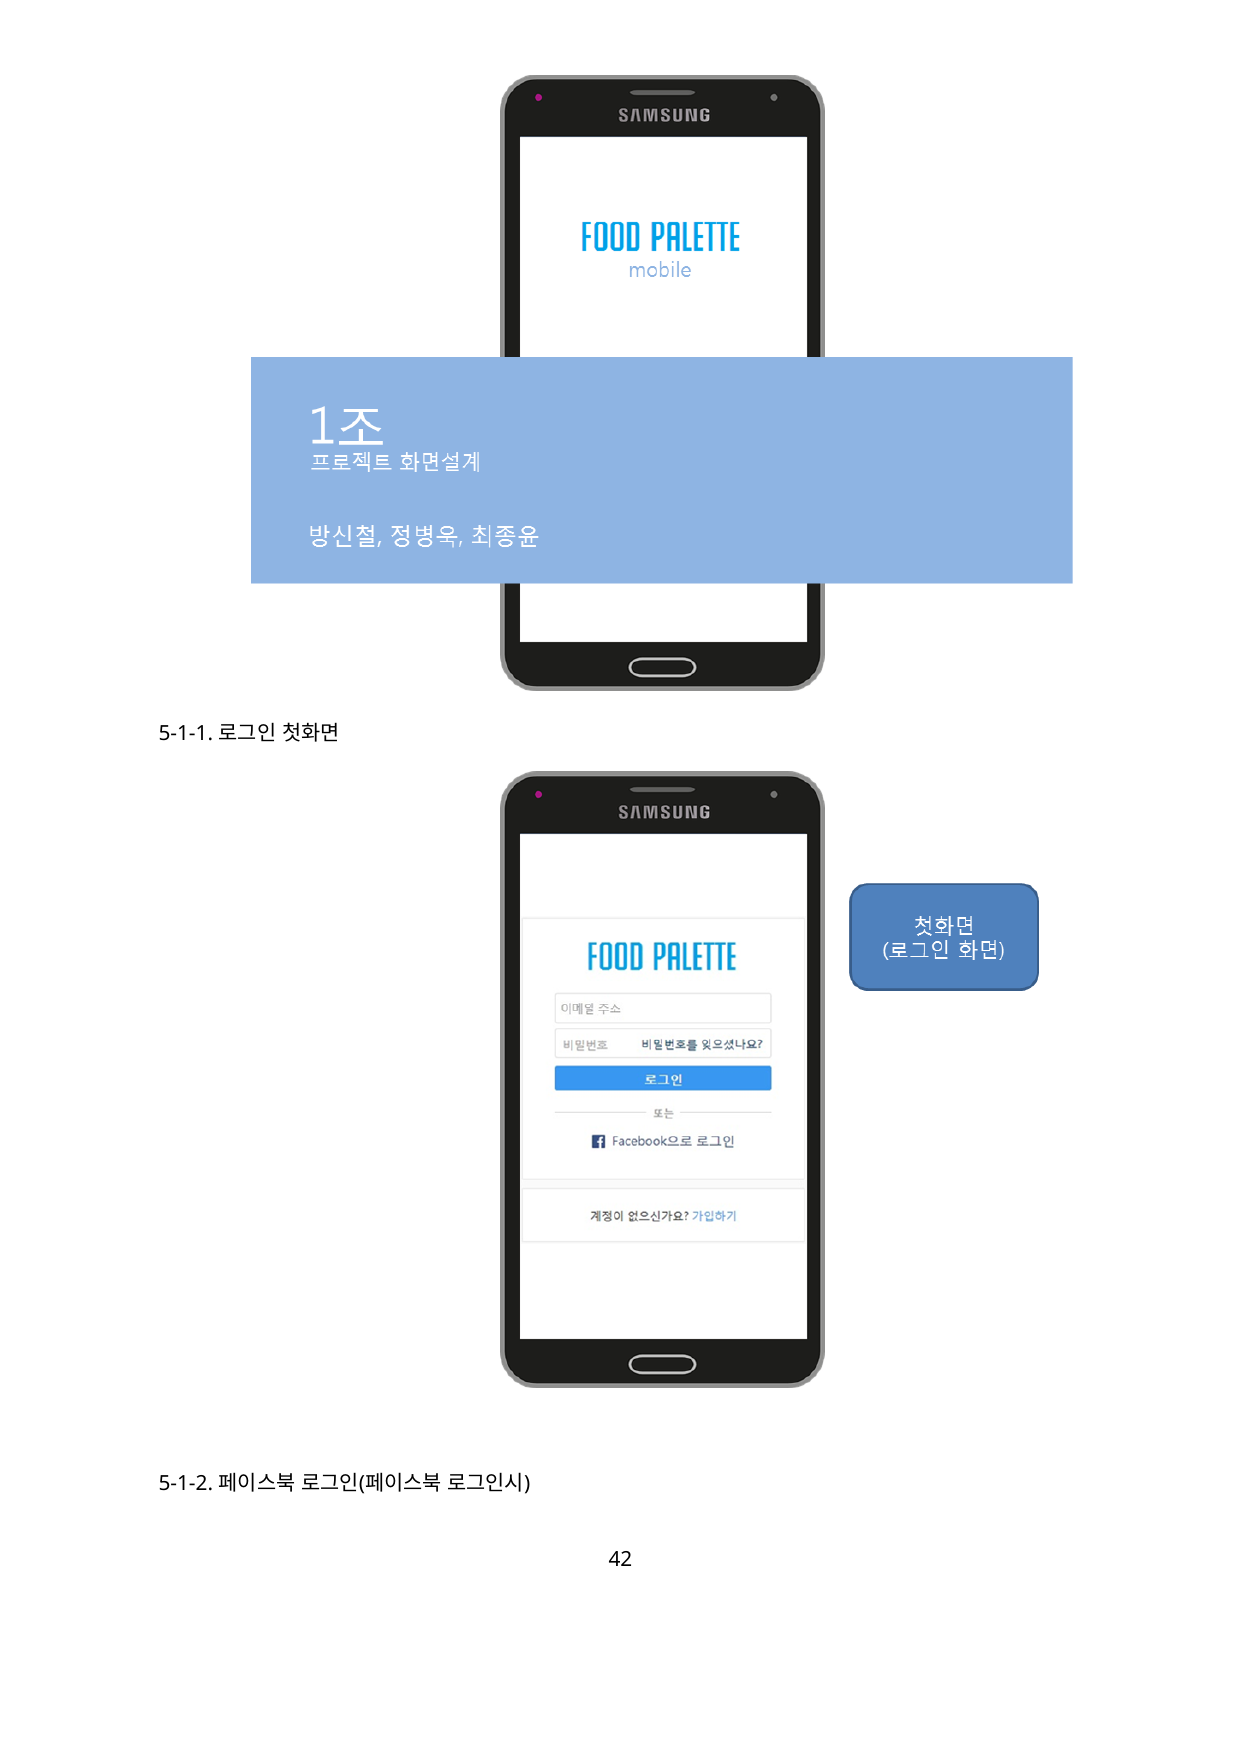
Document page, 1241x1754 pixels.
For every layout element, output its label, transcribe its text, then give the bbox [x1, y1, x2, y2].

text 5-1-2. 페이스북 로그인(페이스북 로그인시) [75, 1466, 1165, 1496]
picture [251, 771, 1073, 1388]
picture [251, 75, 1073, 691]
text 5-1-1. 로그인 첫화면 [75, 716, 1165, 746]
